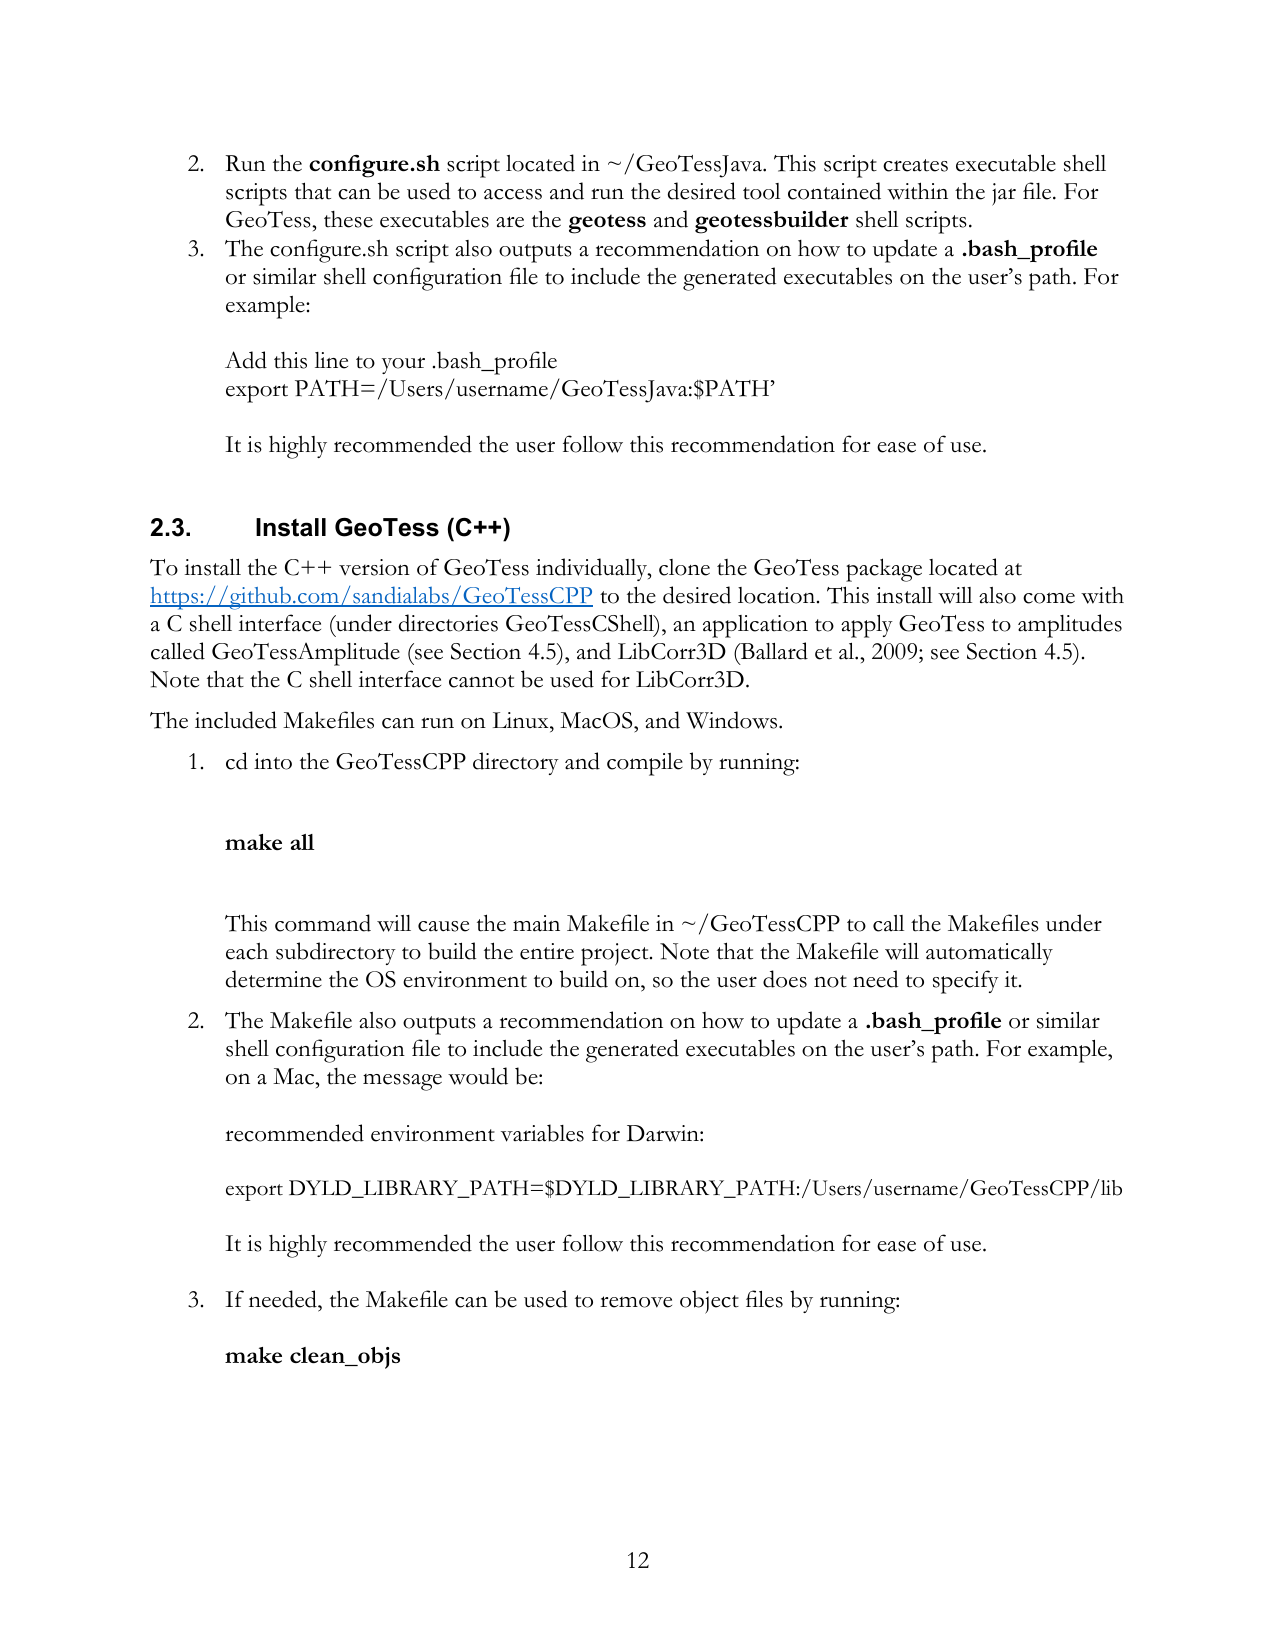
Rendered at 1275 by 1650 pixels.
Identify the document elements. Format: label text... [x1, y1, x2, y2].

subtitle Install GeoTess (C++) [150, 512, 1125, 541]
text make all [225, 829, 1125, 857]
list make clean_objs [225, 1342, 1125, 1370]
list It is highly recommended the user follow this recommendation for ease of use. [225, 431, 1125, 459]
list recommended environment variables for Darwin: [225, 1119, 1125, 1147]
list cd into the GeoTessCPP directory and compile by running: [187, 747, 1125, 776]
list export PATH=/Users/username/GeoTessJava:$PATH’ [225, 375, 1125, 403]
list Add this line to your .bash_profile [225, 347, 1125, 375]
list If needed, the Makefile can be used to remove object files by running: [187, 1286, 1125, 1314]
list export DYLD_LIBRARY_PATH=$DYLD_LIBRARY_PATH:/Users/username/GeoTessCPP/lib [225, 1176, 1125, 1201]
list It is highly recommended the user follow this recommendation for ease of use. [225, 1229, 1125, 1258]
list The Makefile also outputs a recommendation on how to update a .bash_profile or similar shell configuration file to include the generated executables on the user’s path. For example, on a Mac, the message would be: [187, 1007, 1125, 1091]
list The configure.sh script also outputs a recommendation on how to update a .bash_profile or similar shell configuration file to include the generated executables on the user’s path. For example: [187, 234, 1125, 319]
text This command will cause the main Makefile in ~/GeoTessCPP to call the Makefiles under each subdirectory to build the entire project. Note that the Makefile will automatically determine the OS environment to build on, so the user does not need to specify it. [225, 910, 1125, 994]
text The included Makefiles can run on Linux, MacOS, and Windows. [150, 707, 1125, 735]
text To install the C++ version of GeoTess individually, clone the GeoTess package located at https://github.com/sandialabs/GeoTessCPP to the desired location. This install will also come with a C shell interface (under directories GeoTessCShell), an application to apply GeoTess to amplitudes called GeoTessAmplitude (see Section 4.4), and LibCorr3D (Ballard et al., 2009; see Section 4.4). Note that the C shell interface cannot be used for LibCorr3D. [150, 554, 1125, 694]
list Run the configure.sh script located in ~/GeoTessJava. This script creates executable shell scripts that can be used to access and run the desired tool contained within the jar file. For GeoTess, these executables are the geotess and geotessbuilder shell scripts. [187, 150, 1125, 234]
